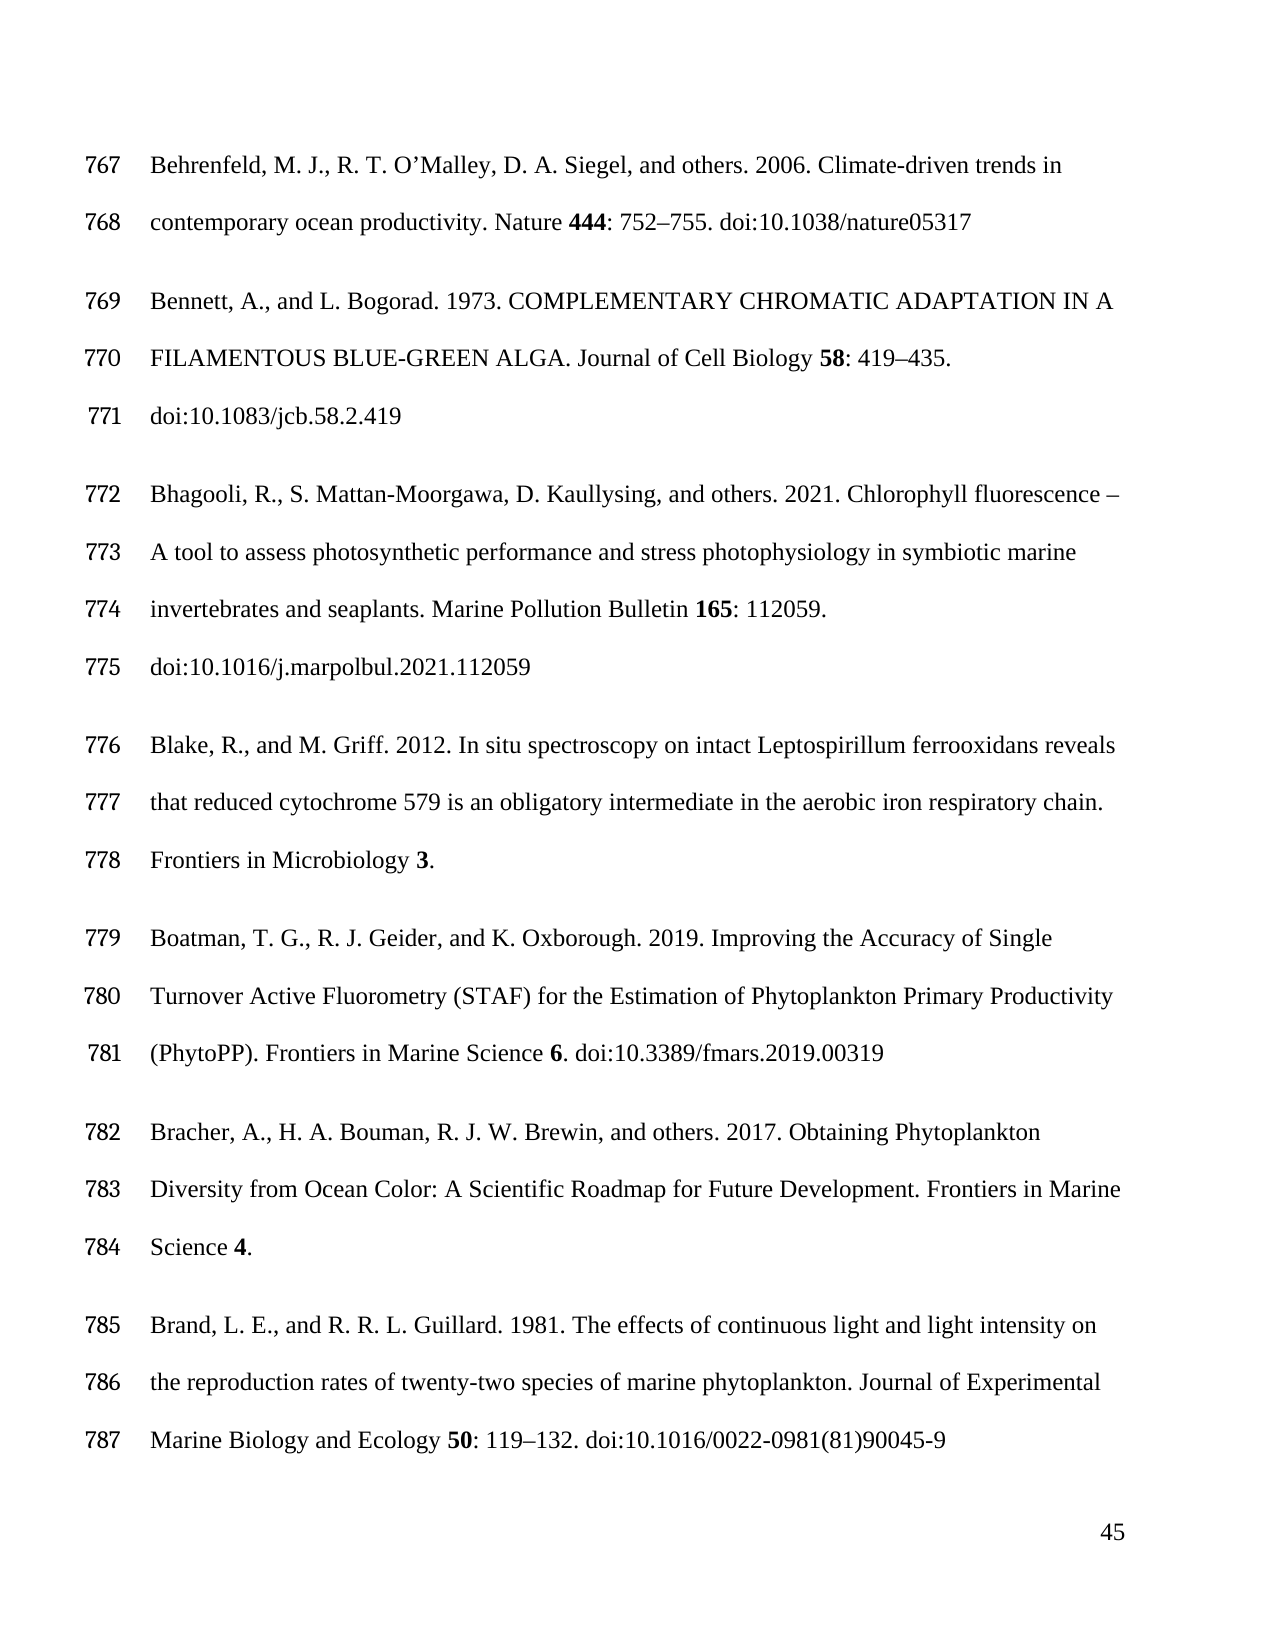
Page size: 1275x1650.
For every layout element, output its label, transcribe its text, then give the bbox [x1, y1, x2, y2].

text Bracher, A., H. A. Bouman, R. J. W. Brewin, and others. 2017. Obtaining Phytoplankton Diversity from Ocean Color: A Scientific Roadmap for Future Development. Frontiers in Marine Science 4. [150, 1117, 1125, 1260]
text Brand, L. E., and R. R. L. Guillard. 1981. The effects of continuous light and light intensity on the reproduction rates of twenty-two species of marine phytoplankton. Journal of Experimental Marine Biology and Ecology 50: 119–132. doi:10.1016/0022-0981(81)90045-9 [150, 1310, 1125, 1454]
text Bennett, A., and L. Bogorad. 1973. COMPLEMENTARY CHROMATIC ADAPTATION IN A FILAMENTOUS BLUE-GREEN ALGA. Journal of Cell Biology 58: 419–435. doi:10.1083/jcb.58.2.419 [150, 286, 1125, 429]
text Behrenfeld, M. J., R. T. O’Malley, D. A. Siegel, and others. 2006. Climate-driven trends in contemporary ocean productivity. Nature 444: 752–755. doi:10.1038/nature05317 [150, 150, 1125, 236]
text Boatman, T. G., R. J. Geider, and K. Oxborough. 2019. Improving the Accuracy of Single Turnover Active Fluorometry (STAF) for the Estimation of Phytoplankton Primary Productivity (PhytoPP). Frontiers in Marine Science 6. doi:10.3389/fmars.2019.00319 [150, 923, 1125, 1067]
text Bhagooli, R., S. Mattan-Moorgawa, D. Kaullysing, and others. 2021. Chlorophyll fluorescence – A tool to assess photosynthetic performance and stress photophysiology in symbiotic marine invertebrates and seaplants. Marine Pollution Bulletin 165: 112059. doi:10.1016/j.marpolbul.2021.112059 [150, 479, 1125, 680]
text Blake, R., and M. Griff. 2012. In situ spectroscopy on intact Leptospirillum ferrooxidans reveals that reduced cytochrome 579 is an obligatory intermediate in the aerobic iron respiratory chain. Frontiers in Microbiology 3. [150, 730, 1125, 874]
